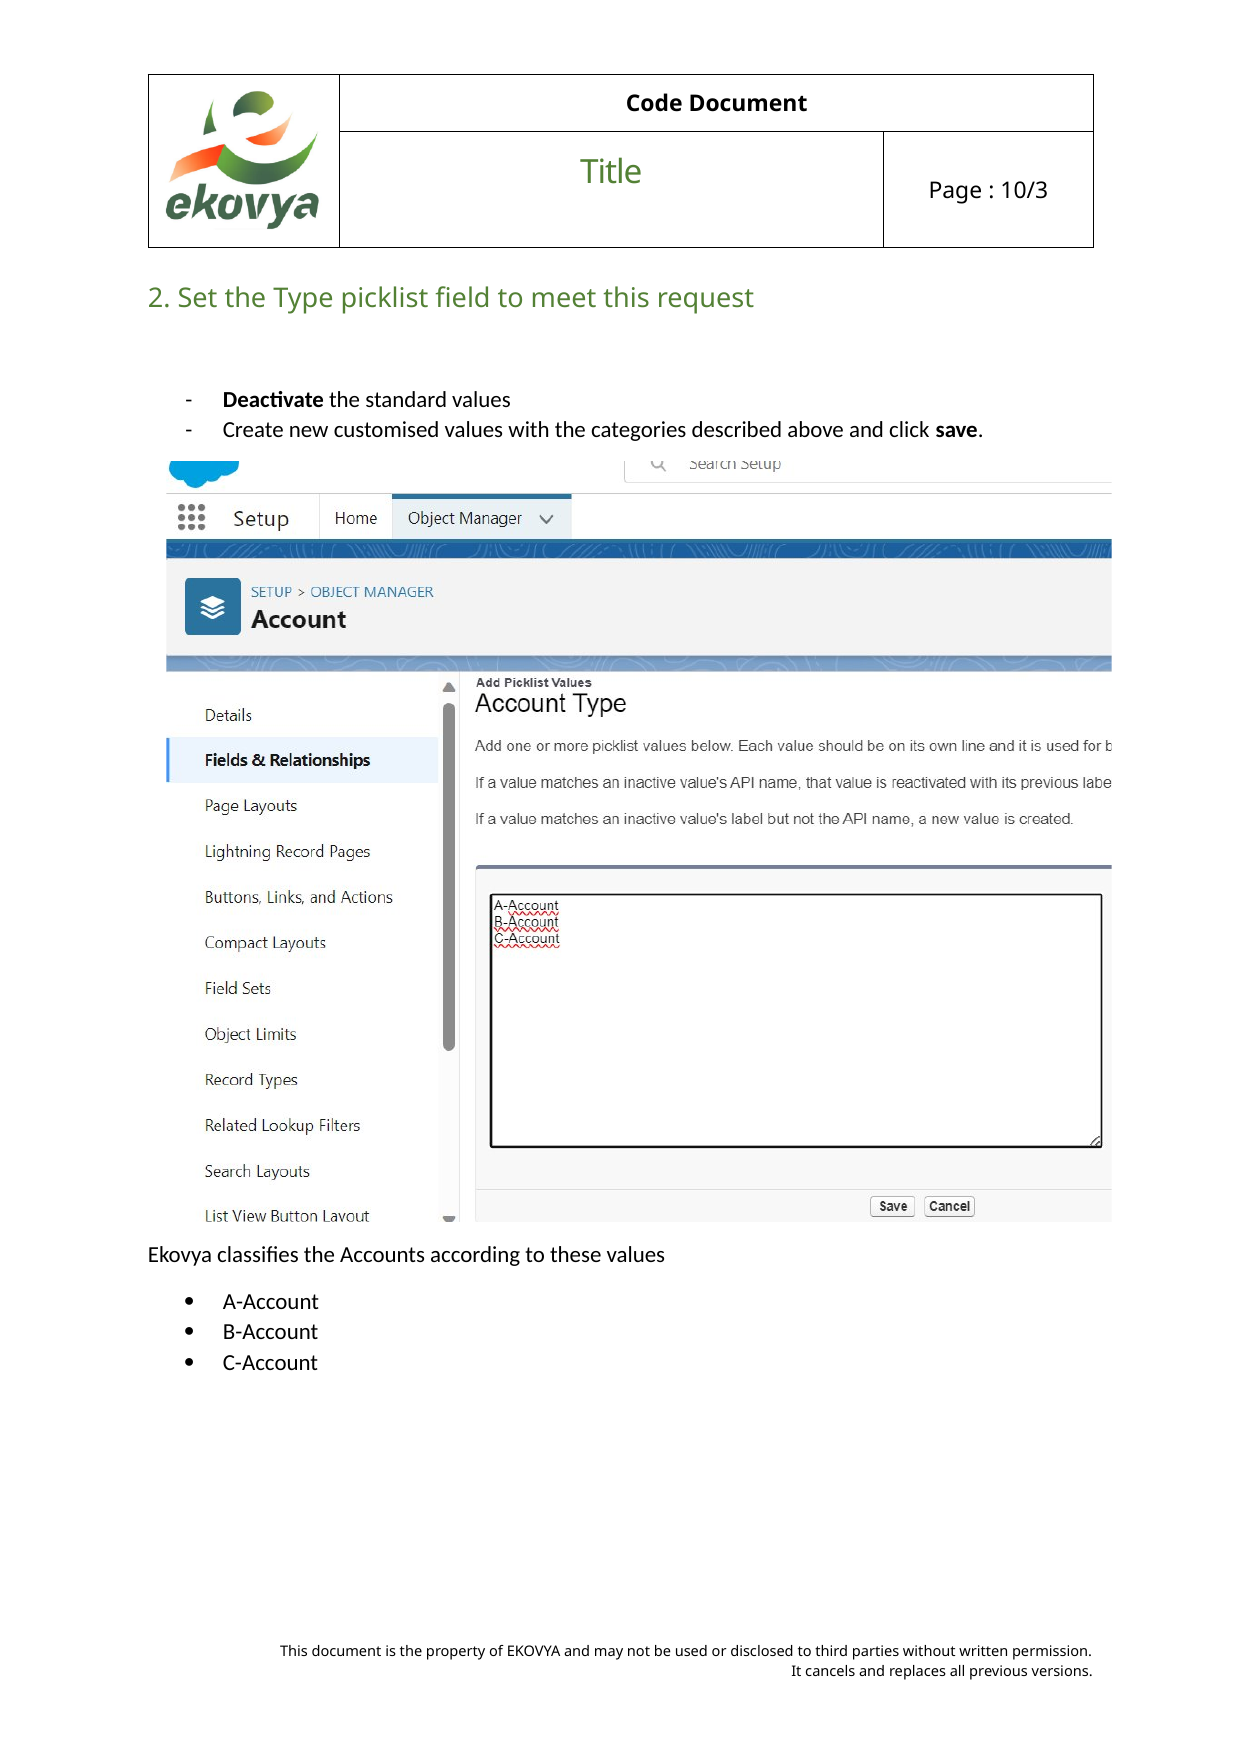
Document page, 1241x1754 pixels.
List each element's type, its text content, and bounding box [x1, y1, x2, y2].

list C-Account [185, 1348, 1093, 1376]
list Create new customised values with the categories described above and click save. [185, 415, 1093, 443]
subtitle 2. Set the Type picklist field to meet this request [148, 279, 1093, 316]
list B-Account [185, 1317, 1093, 1345]
text Ekovya classifies the Accounts according to these values [148, 1240, 1093, 1268]
list A-Account [185, 1287, 1093, 1315]
list Deactivate the standard values [185, 385, 1093, 413]
picture [159, 75, 329, 232]
